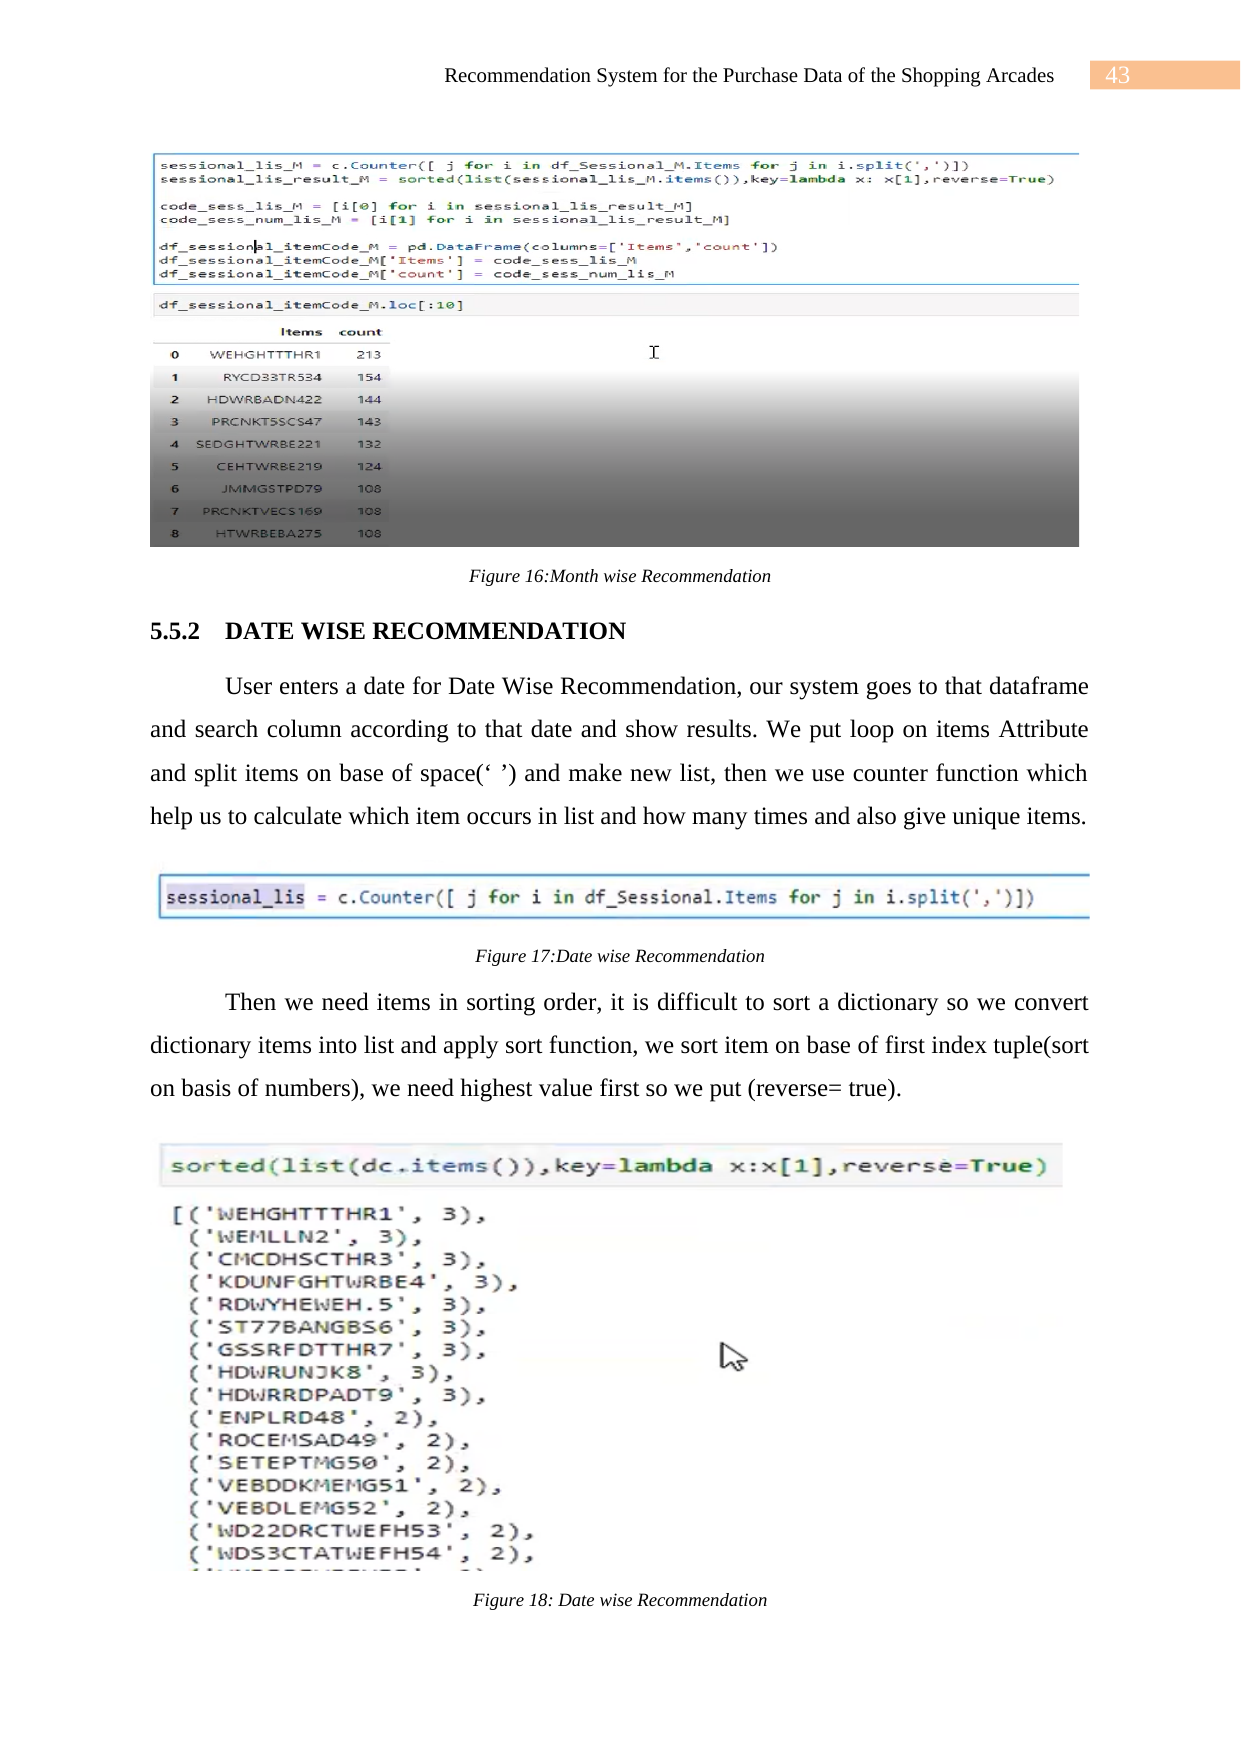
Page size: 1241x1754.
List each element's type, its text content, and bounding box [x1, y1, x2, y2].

text Figure 18: Date wise Recommendation [150, 1589, 1090, 1611]
picture [150, 1133, 1063, 1571]
picture [150, 860, 1090, 927]
text Figure 16:Month wise Recommendation [150, 565, 1090, 587]
text Then we need items in sorting order, it is difficult to sort a dictionary so we convert dictionary items into list and apply sort function, we sort item on base of first index tuple(sort on basis of numbers), we need highest value first so we put (reverse= true). [150, 987, 1090, 1102]
picture [150, 150, 1080, 547]
text User enters a date for Date Wise Recommendation, our system goes to that dataframe and search column according to that date and show results. We put loop on items Attribute and split items on base of space(‘ ’) and make new list, then we use counter function which help us to calculate which item occurs in list and how many times and also give unique items. [150, 671, 1090, 829]
subtitle 5.5.2 DATE WISE RECOMMENDATION [150, 616, 1090, 645]
text Figure 17:Date wise Recommendation [150, 945, 1090, 966]
